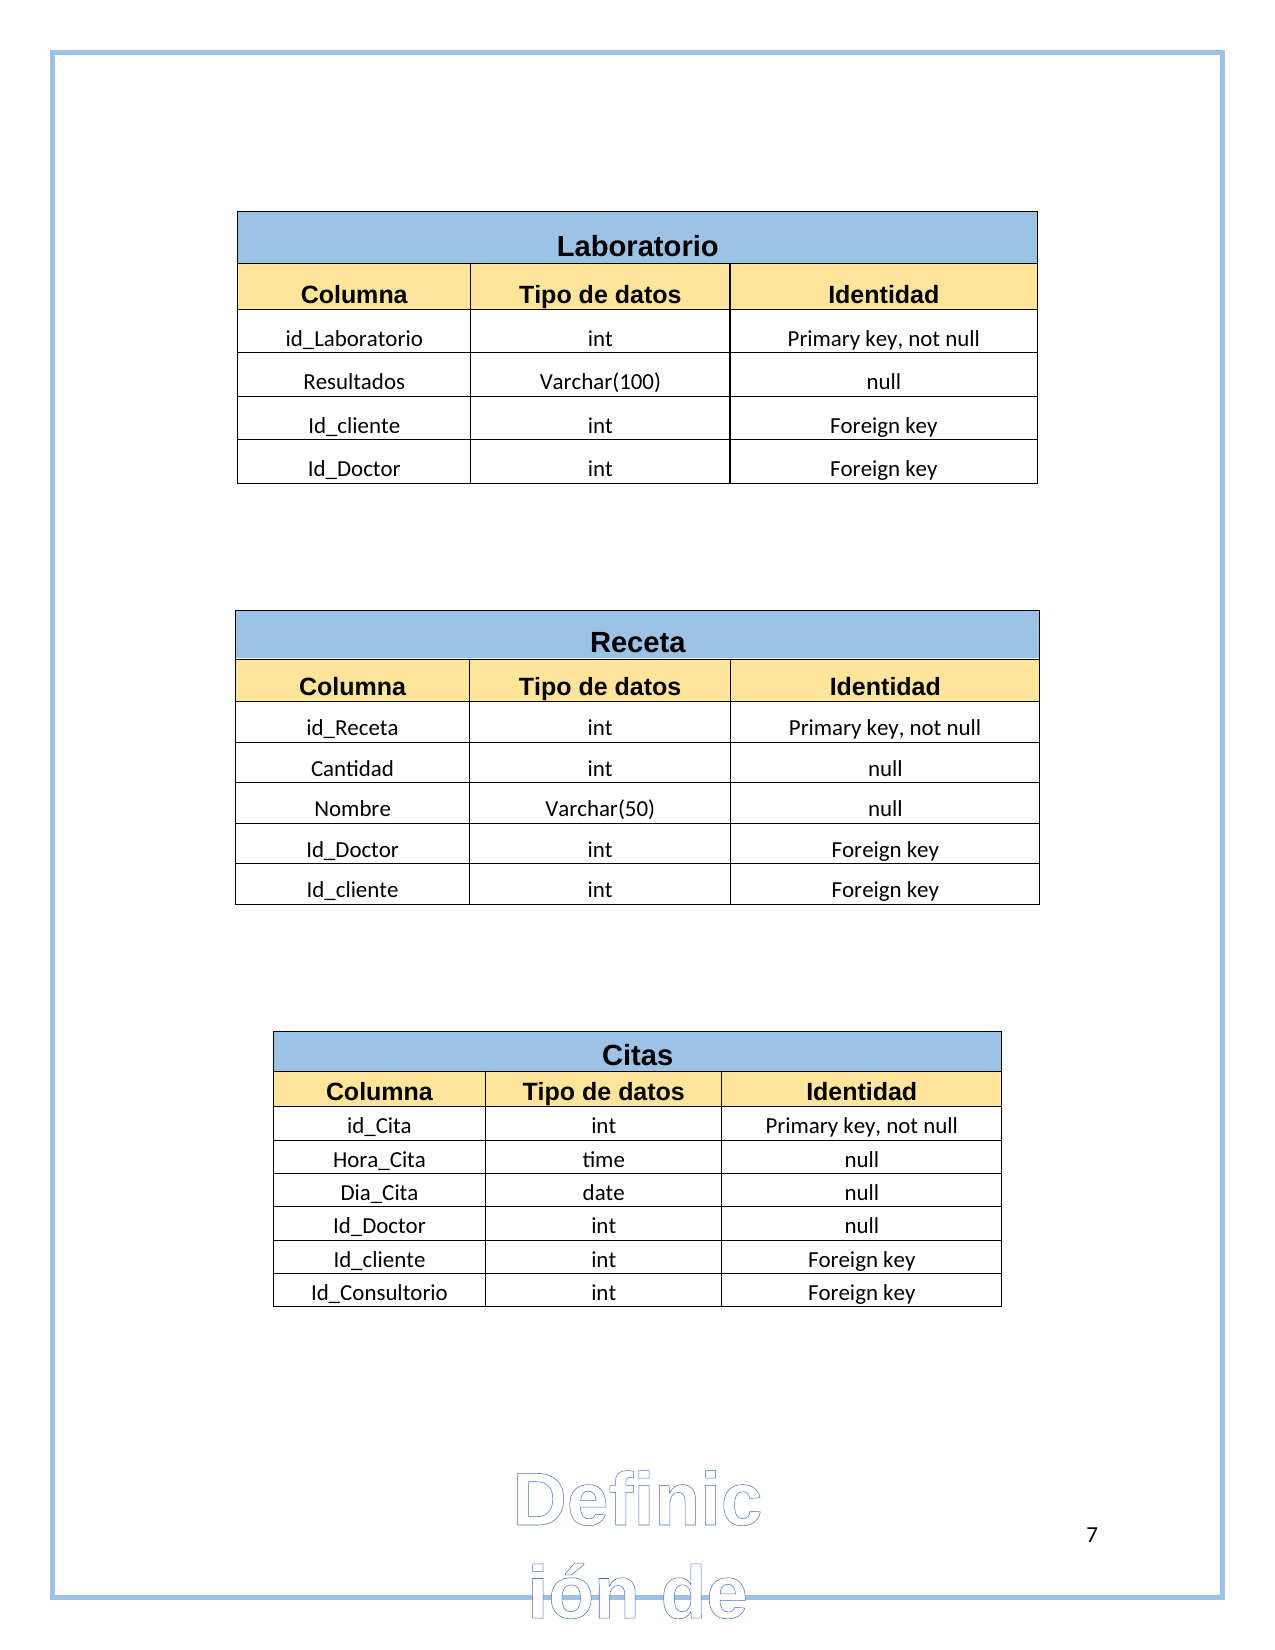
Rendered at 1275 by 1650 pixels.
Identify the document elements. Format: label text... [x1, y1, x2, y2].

table_cell Id_cliente [236, 864, 469, 904]
table_cell Nombre [236, 783, 469, 823]
table_cell Columna [238, 264, 470, 309]
table_cell int [486, 1107, 721, 1139]
table_cell Id_Doctor [236, 824, 469, 863]
table_cell Id_cliente [274, 1241, 485, 1273]
table_cell Columna [236, 660, 469, 701]
table_cell Foreign key [722, 1241, 1001, 1273]
table_cell Foreign key [731, 864, 1039, 904]
table_cell int [470, 864, 730, 904]
table_cell Id_Doctor [274, 1207, 485, 1239]
table_cell Cantidad [236, 743, 469, 782]
table_cell Foreign key [722, 1274, 1001, 1306]
table_cell int [470, 702, 730, 742]
table_cell Foreign key [731, 440, 1037, 482]
table_cell id_Receta [236, 702, 469, 742]
table_cell Varchar(50) [470, 783, 730, 823]
table_cell null [722, 1141, 1001, 1173]
table_cell int [470, 743, 730, 782]
table_cell Resultados [238, 353, 470, 396]
table_cell Primary key, not null [722, 1107, 1001, 1139]
table_cell Identidad [731, 660, 1039, 701]
table_cell time [486, 1141, 721, 1173]
table_cell int [471, 310, 729, 352]
table_cell null [722, 1207, 1001, 1239]
table_cell Primary key, not null [731, 310, 1037, 352]
table_cell Dia_Cita [274, 1174, 485, 1206]
table_header Citas [274, 1032, 1001, 1071]
table_cell int [486, 1207, 721, 1239]
table_cell Id_Doctor [238, 440, 470, 482]
table_cell int [486, 1274, 721, 1306]
table_cell int [471, 397, 729, 439]
table_cell null [731, 353, 1037, 396]
table_cell Hora_Cita [274, 1141, 485, 1173]
table_cell Identidad [722, 1072, 1001, 1106]
table_cell Tipo de datos [470, 660, 730, 701]
table_cell Tipo de datos [486, 1072, 721, 1106]
table_cell Foreign key [731, 397, 1037, 439]
table_cell Id_Consultorio [274, 1274, 485, 1306]
table_cell id_Cita [274, 1107, 485, 1139]
table_cell Identidad [731, 264, 1037, 309]
table_cell Tipo de datos [471, 264, 729, 309]
table_cell Foreign key [731, 824, 1039, 863]
table_header Laboratorio [238, 212, 1037, 263]
table_cell Varchar(100) [471, 353, 729, 396]
table_cell null [731, 743, 1039, 782]
table_cell null [722, 1174, 1001, 1206]
table_cell date [486, 1174, 721, 1206]
table_cell null [731, 783, 1039, 823]
table_cell Id_cliente [238, 397, 470, 439]
table_cell int [486, 1241, 721, 1273]
table_cell Columna [274, 1072, 485, 1106]
table_cell int [470, 824, 730, 863]
table_cell Primary key, not null [731, 702, 1039, 742]
table_cell id_Laboratorio [238, 310, 470, 352]
table_cell int [471, 440, 729, 482]
table_header Receta [236, 611, 1039, 658]
